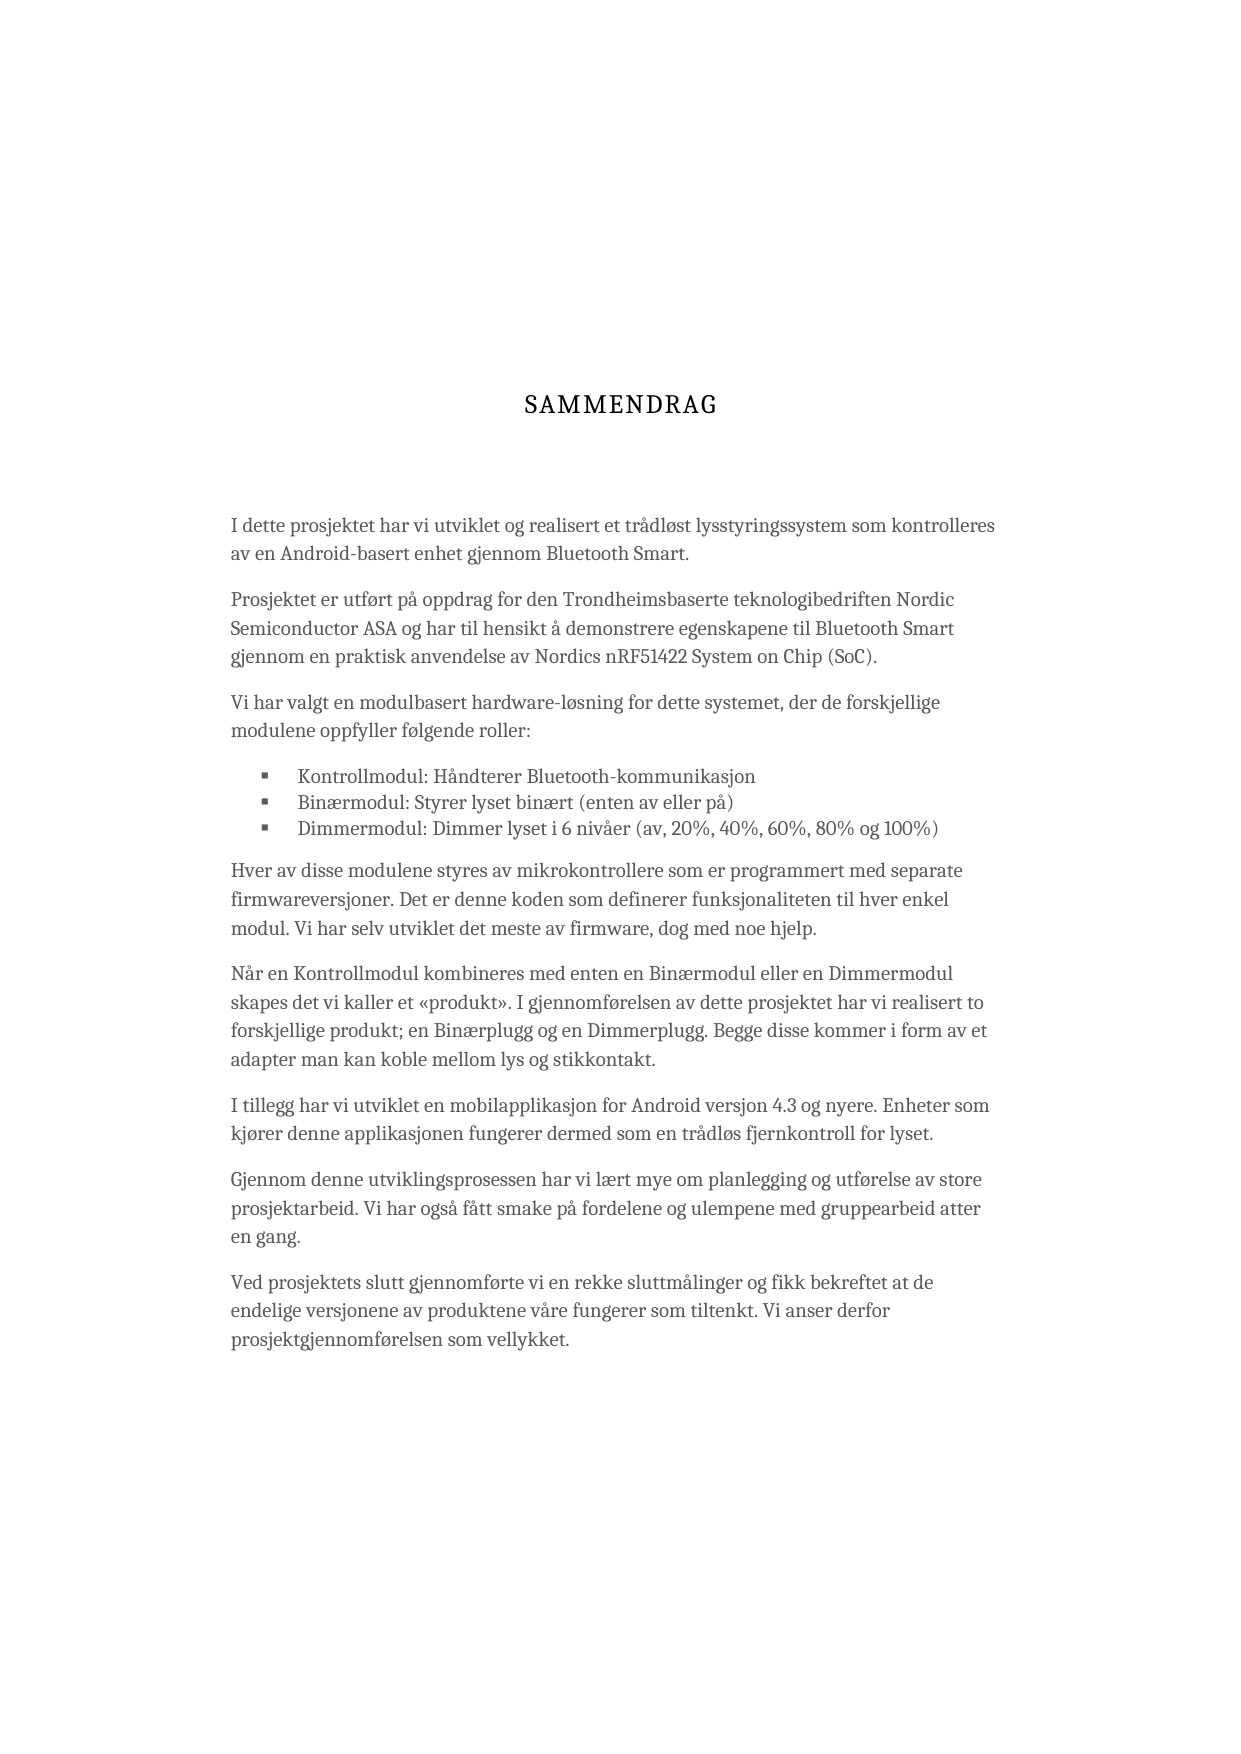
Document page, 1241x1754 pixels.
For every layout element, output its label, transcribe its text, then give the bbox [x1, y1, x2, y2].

text Hver av disse modulene styres av mikrokontrollere som er programmert med separate firmwareversjoner. Det er denne koden som definerer funksjonaliteten til hver enkel modul. Vi har selv utviklet det meste av firmware, dog med noe hjelp. [231, 859, 998, 940]
text Prosjektet er utført på oppdrag for den Trondheimsbaserte teknologibedriften Nordic Semiconductor ASA og har til hensikt å demonstrere egenskapene til Bluetooth Smart gjennom en praktisk anvendelse av Nordics nRF51422 System on Chip (SoC). [231, 587, 998, 669]
list Kontrollmodul: Håndterer Bluetooth-kommunikasjon [260, 764, 998, 788]
text Når en Kontrollmodul kombineres med enten en Binærmodul eller en Dimmermodul skapes det vi kaller et «produkt». I gjennomførelsen av dette prosjektet har vi realisert to forskjellige produkt; en Binærplugg og en Dimmerplugg. Begge disse kommer i form av et adapter man kan koble mellom lys og stikkontakt. [231, 962, 998, 1072]
text Ved prosjektets slutt gjennomførte vi en rekke sluttmålinger og fikk bekreftet at de endelige versjonene av produktene våre fungerer som tiltenkt. Vi anser derfor prosjektgjennomførelsen som vellykket. [231, 1270, 998, 1352]
list Dimmermodul: Dimmer lyset i 6 nivåer (av, 20%, 40%, 60%, 80% og 100%) [260, 816, 998, 840]
text Vi har valgt en modulbasert hardware-løsning for dette systemet, der de forskjellige modulene oppfyller følgende roller: [231, 690, 998, 743]
list Binærmodul: Styrer lyset binært (enten av eller på) [260, 790, 998, 814]
text I dette prosjektet har vi utviklet og realisert et trådløst lysstyringssystem som kontrolleres av en Android-basert enhet gjennom Bluetooth Smart. [231, 513, 998, 566]
text Gjennom denne utviklingsprosessen har vi lært mye om planlegging og utførelse av store prosjektarbeid. Vi har også fått smake på fordelene og ulempene med gruppearbeid atter en gang. [231, 1167, 998, 1249]
text I tillegg har vi utviklet en mobilapplikasjon for Android versjon 4.3 og nyere. Enheter som kjører denne applikasjonen fungerer dermed som en trådløs fjernkontroll for lyset. [231, 1093, 998, 1146]
text sammendrag [112, 383, 1128, 422]
